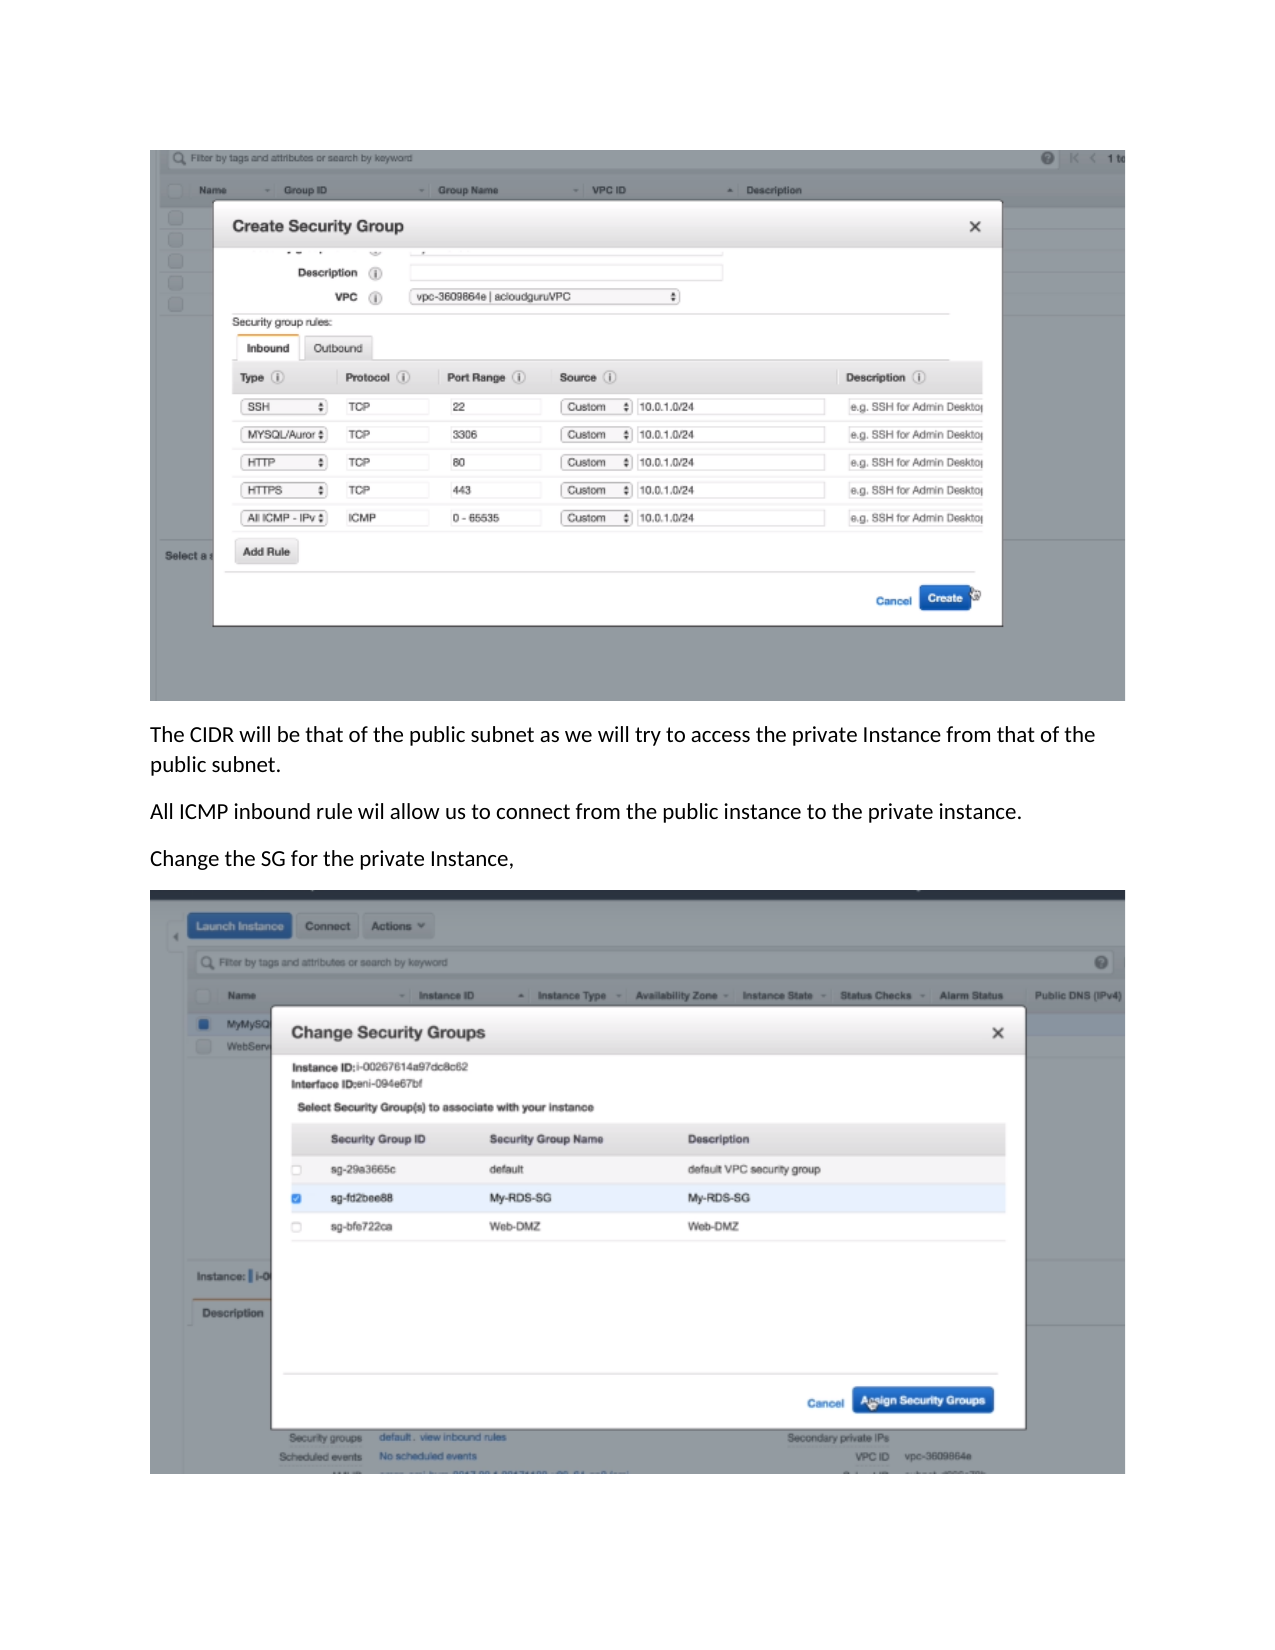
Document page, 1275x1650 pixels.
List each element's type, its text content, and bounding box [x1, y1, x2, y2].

text The CIDR will be that of the public subnet as we will try to access the private Instance from that of the public subnet. [150, 720, 1125, 778]
text All ICMP inbound rule wil allow us to connect from the public instance to the private instance. [150, 797, 1125, 825]
picture [150, 890, 1125, 1474]
text Change the SG for the private Instance, [150, 844, 1125, 872]
picture [150, 150, 1125, 701]
